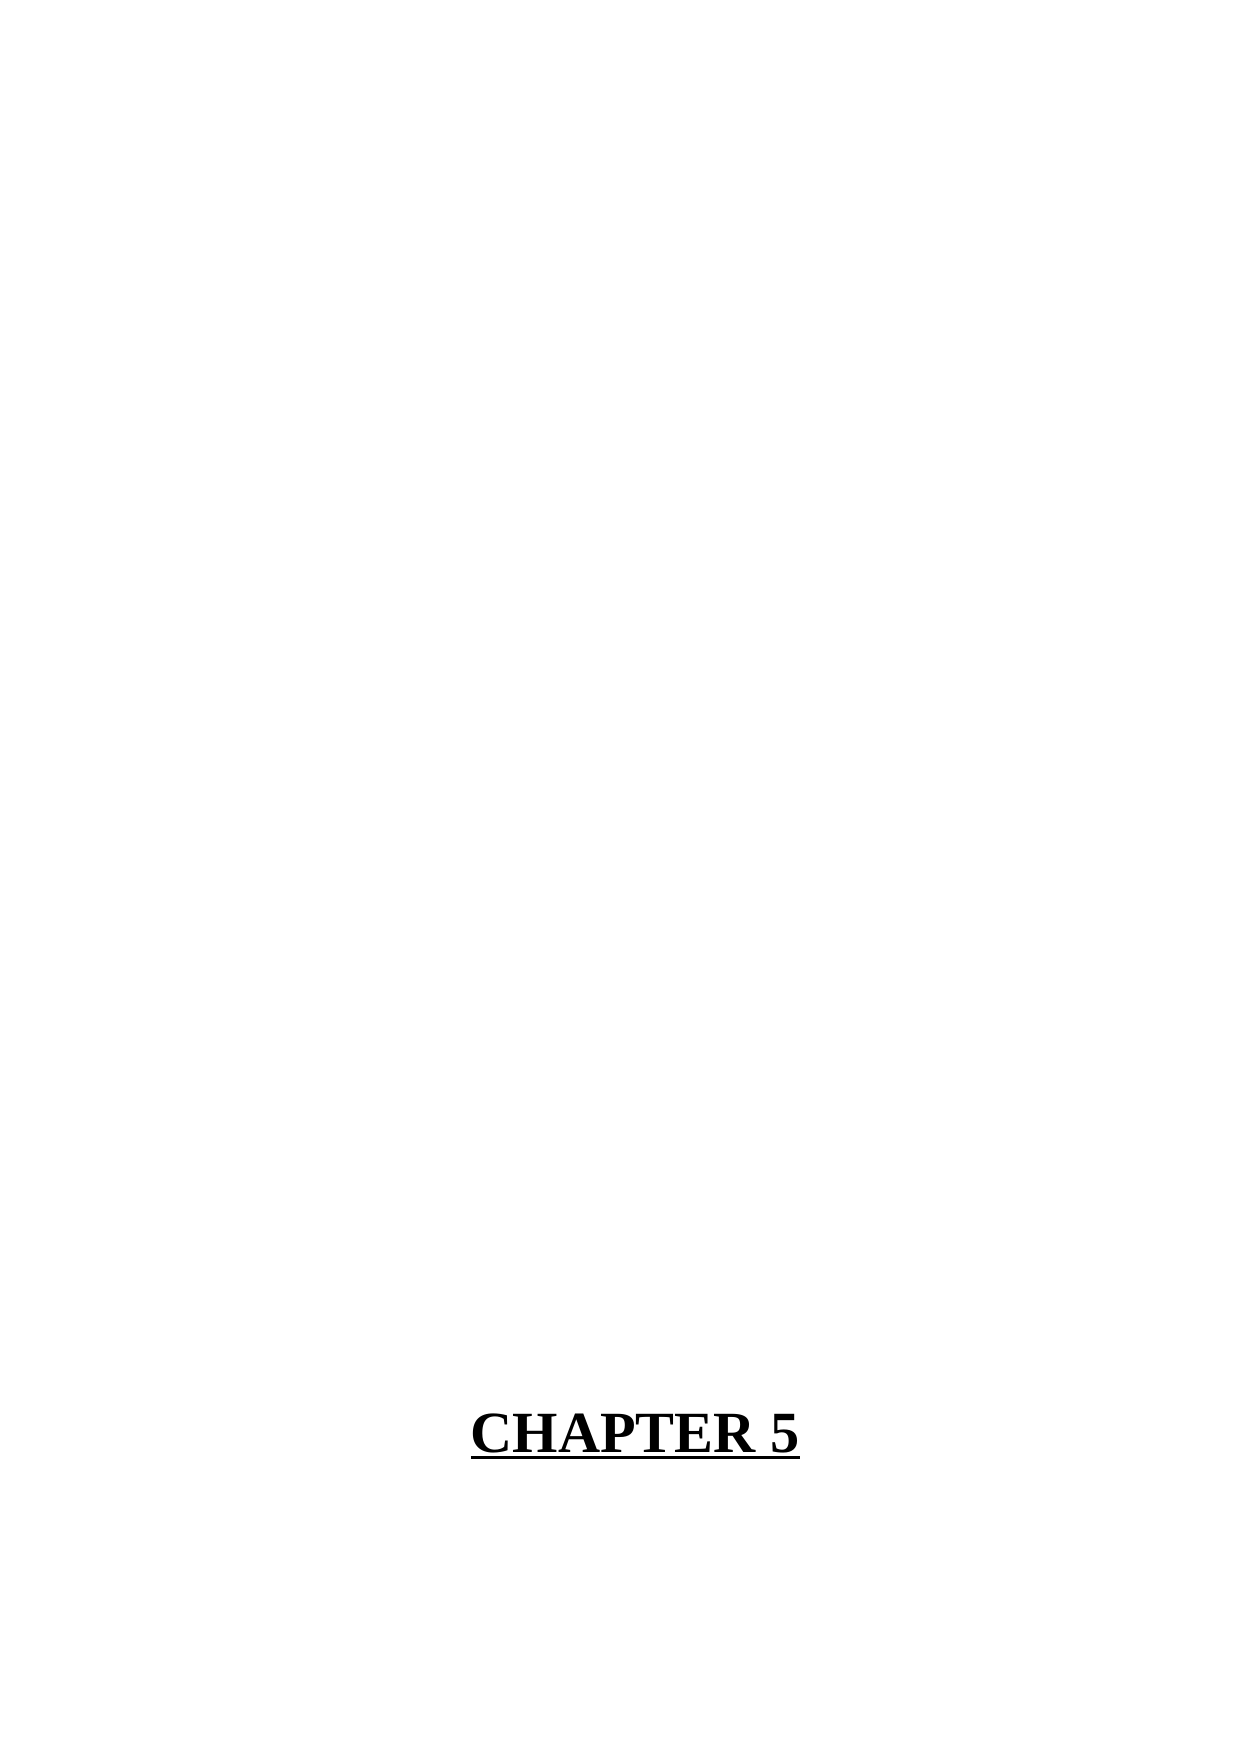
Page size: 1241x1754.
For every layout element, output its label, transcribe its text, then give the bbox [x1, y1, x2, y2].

text CHAPTER 5 [195, 1398, 1075, 1465]
